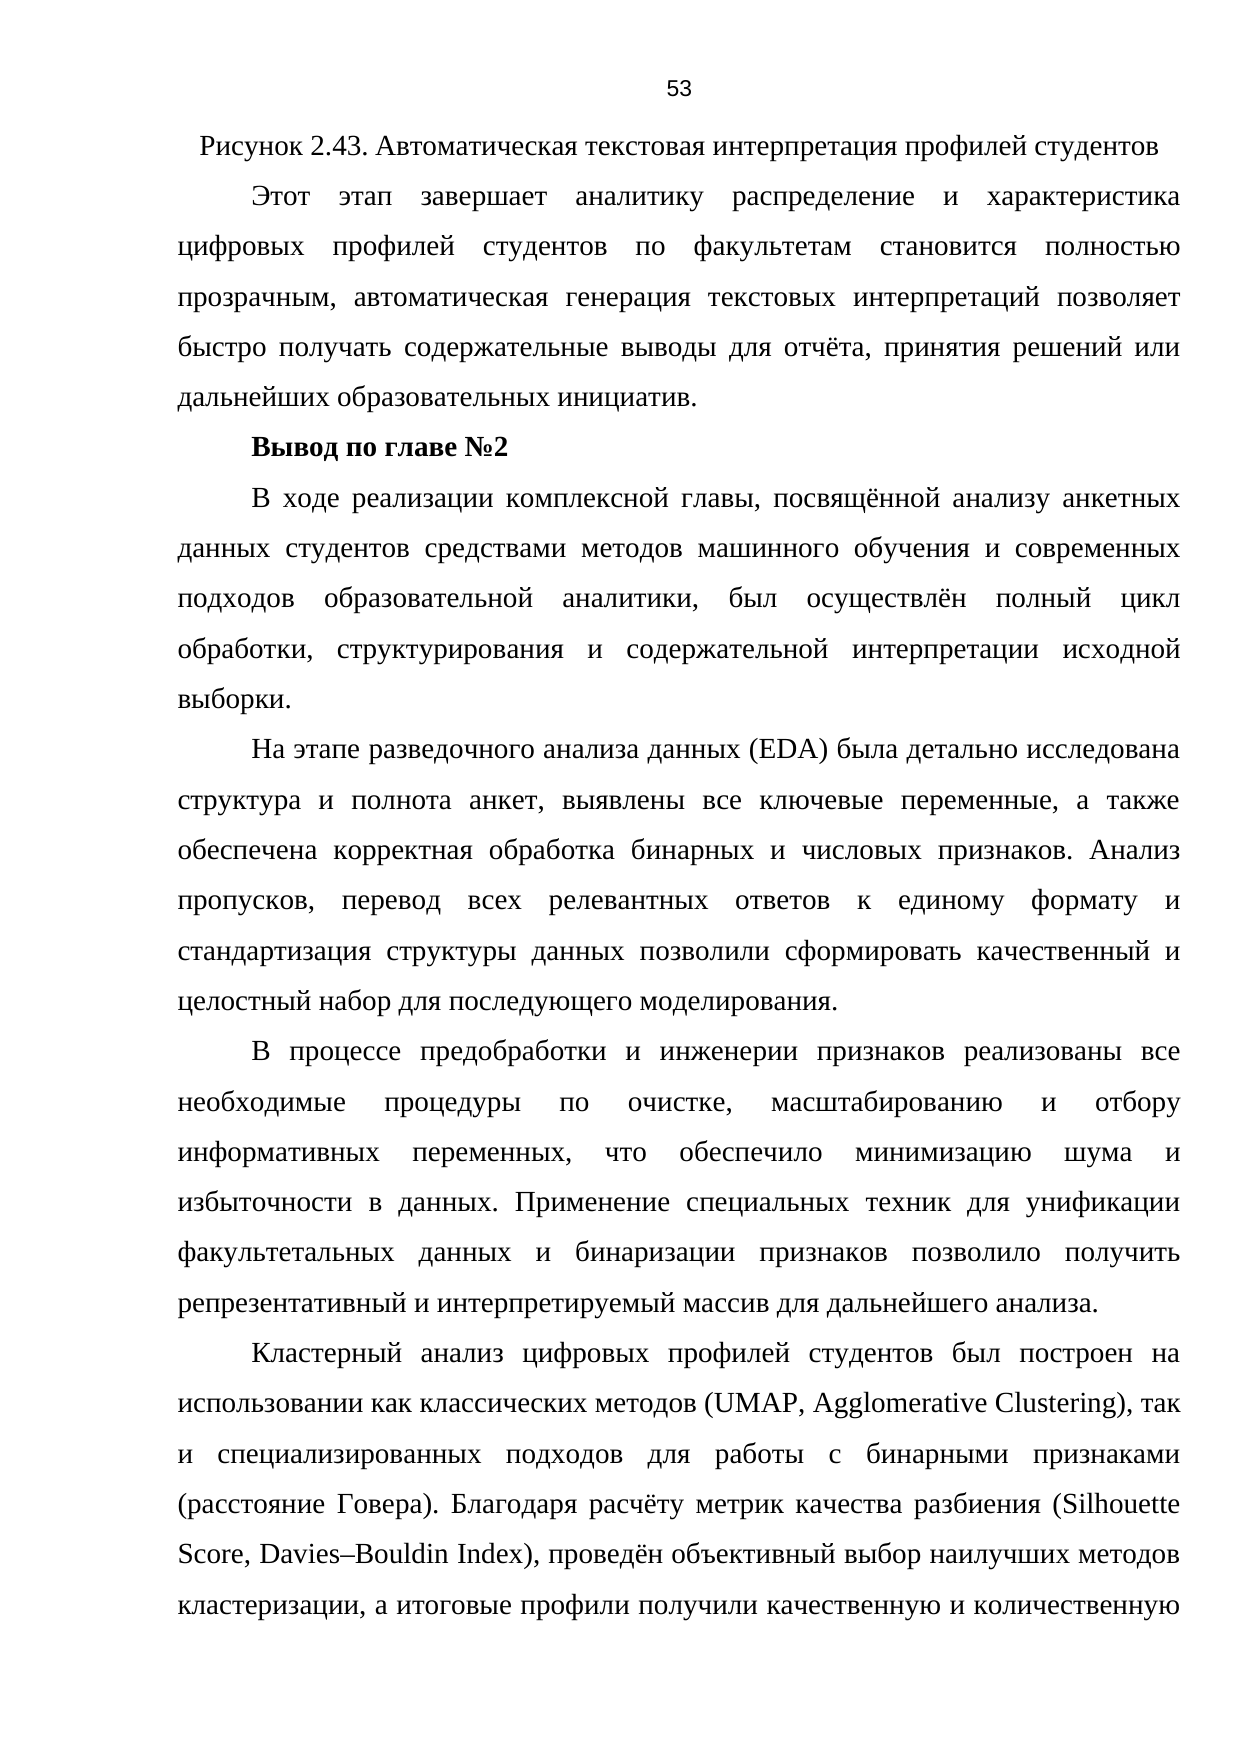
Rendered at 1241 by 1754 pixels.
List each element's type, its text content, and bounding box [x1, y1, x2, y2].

text Этот этап завершает аналитику распределение и характеристика цифровых профилей студентов по факультетам становится полностью прозрачным, автоматическая генерация текстовых интерпретаций позволяет быстро получать содержательные выводы для отчёта, принятия решений или дальнейших образовательных инициатив. [177, 178, 1181, 413]
subtitle Вывод по главе №2 [177, 429, 1181, 463]
text В ходе реализации комплексной главы, посвящённой анализу анкетных данных студентов средствами методов машинного обучения и современных подходов образовательной аналитики, был осуществлён полный цикл обработки, структурирования и содержательной интерпретации исходной выборки. [177, 480, 1181, 715]
text На этапе разведочного анализа данных (EDA) была детально исследована структура и полнота анкет, выявлены все ключевые переменные, а также обеспечена корректная обработка бинарных и числовых признаков. Анализ пропусков, перевод всех релевантных ответов к единому формату и стандартизация структуры данных позволили сформировать качественный и целостный набор для последующего моделирования. [177, 731, 1181, 1017]
text Рисунок 2.43. Автоматическая текстовая интерпретация профилей студентов [177, 128, 1181, 161]
text В процессе предобработки и инженерии признаков реализованы все необходимые процедуры по очистке, масштабированию и отбору информативных переменных, что обеспечило минимизацию шума и избыточности в данных. Применение специальных техник для унификации факультетальных данных и бинаризации признаков позволило получить репрезентативный и интерпретируемый массив для дальнейшего анализа. [177, 1033, 1181, 1318]
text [177, 1335, 1181, 1620]
